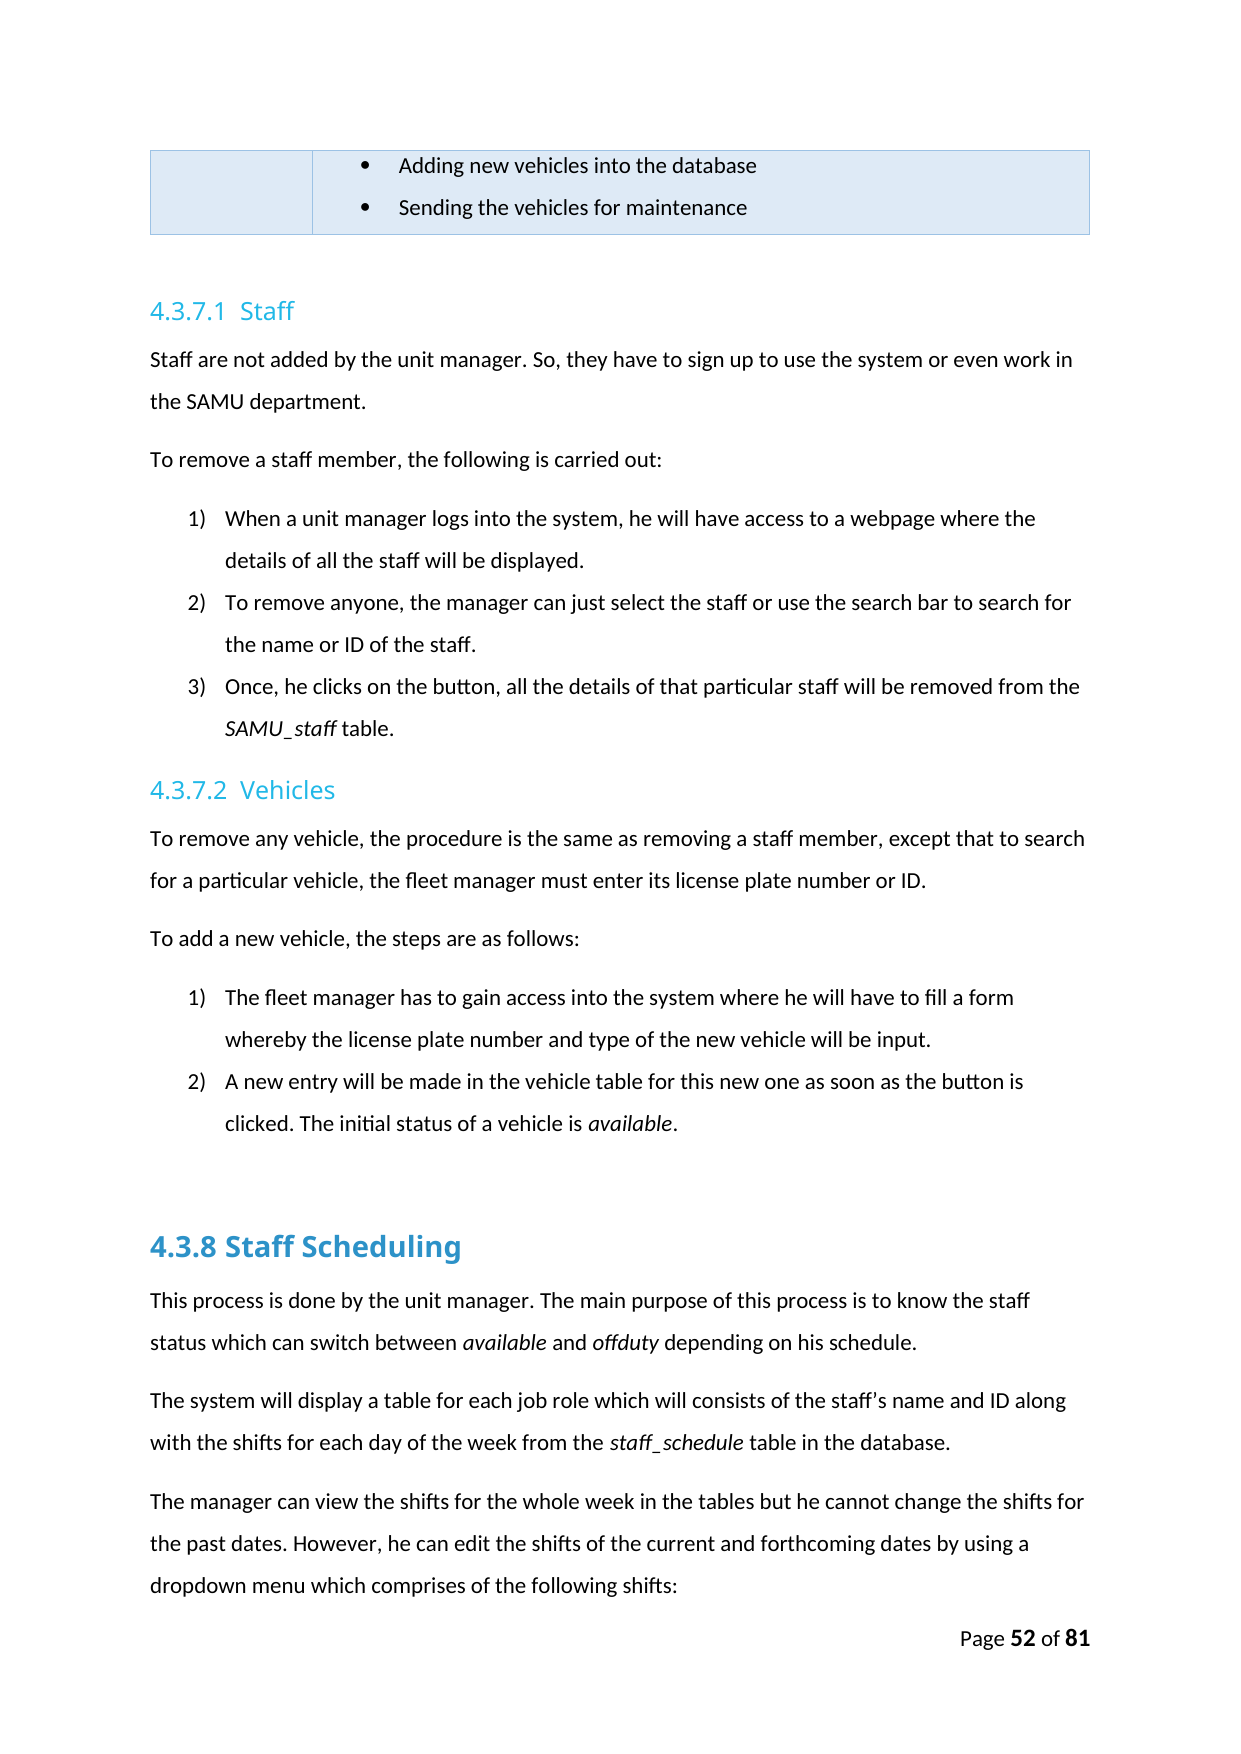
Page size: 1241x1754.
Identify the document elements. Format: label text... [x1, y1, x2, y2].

text Staff are not added by the unit manager. So, they have to sign up to use the system or even work in the SAMU department. [150, 345, 1090, 415]
subtitle Staff Scheduling [150, 1226, 1090, 1266]
text To remove a staff member, the following is carried out: [150, 446, 1090, 473]
list To remove anyone, the manager can just select the staff or use the search bar to search for the name or ID of the staff. [187, 588, 1090, 658]
list Once, he clicks on the button, all the details of that particular staff will be removed from the SAMU_staff table. [187, 672, 1090, 742]
text The system will display a table for each job role which will consists of the staff’s name and ID along with the shifts for each day of the week from the staff_schedule table in the database. [150, 1386, 1090, 1456]
text The manager can view the shifts for the whole week in the tables but he cannot change the shifts for the past dates. However, he can edit the shifts of the current and forthcoming dates by using a dropdown menu which comprises of the following shifts: [150, 1487, 1090, 1599]
table_cell Fleet manager [151, 151, 312, 234]
text This process is done by the unit manager. The main purpose of this process is to know the staff status which can switch between available and offduty depending on his schedule. [150, 1286, 1090, 1356]
subtitle Vehicles [150, 773, 1090, 807]
list The fleet manager has to gain access into the system where he will have to fill a form whereby the license plate number and type of the new vehicle will be input. [187, 983, 1090, 1053]
text To add a new vehicle, the steps are as follows: [150, 924, 1090, 952]
list When a unit manager logs into the system, he will have access to a webpage where the details of all the staff will be displayed. [187, 504, 1090, 574]
subtitle Staff [150, 294, 1090, 328]
list A new entry will be made in the vehicle table for this new one as soon as the button is clicked. The initial status of a vehicle is available. [187, 1067, 1090, 1137]
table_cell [313, 151, 1089, 234]
text To remove any vehicle, the procedure is the same as removing a staff member, except that to search for a particular vehicle, the fleet manager must enter its license plate number or ID. [150, 824, 1090, 894]
